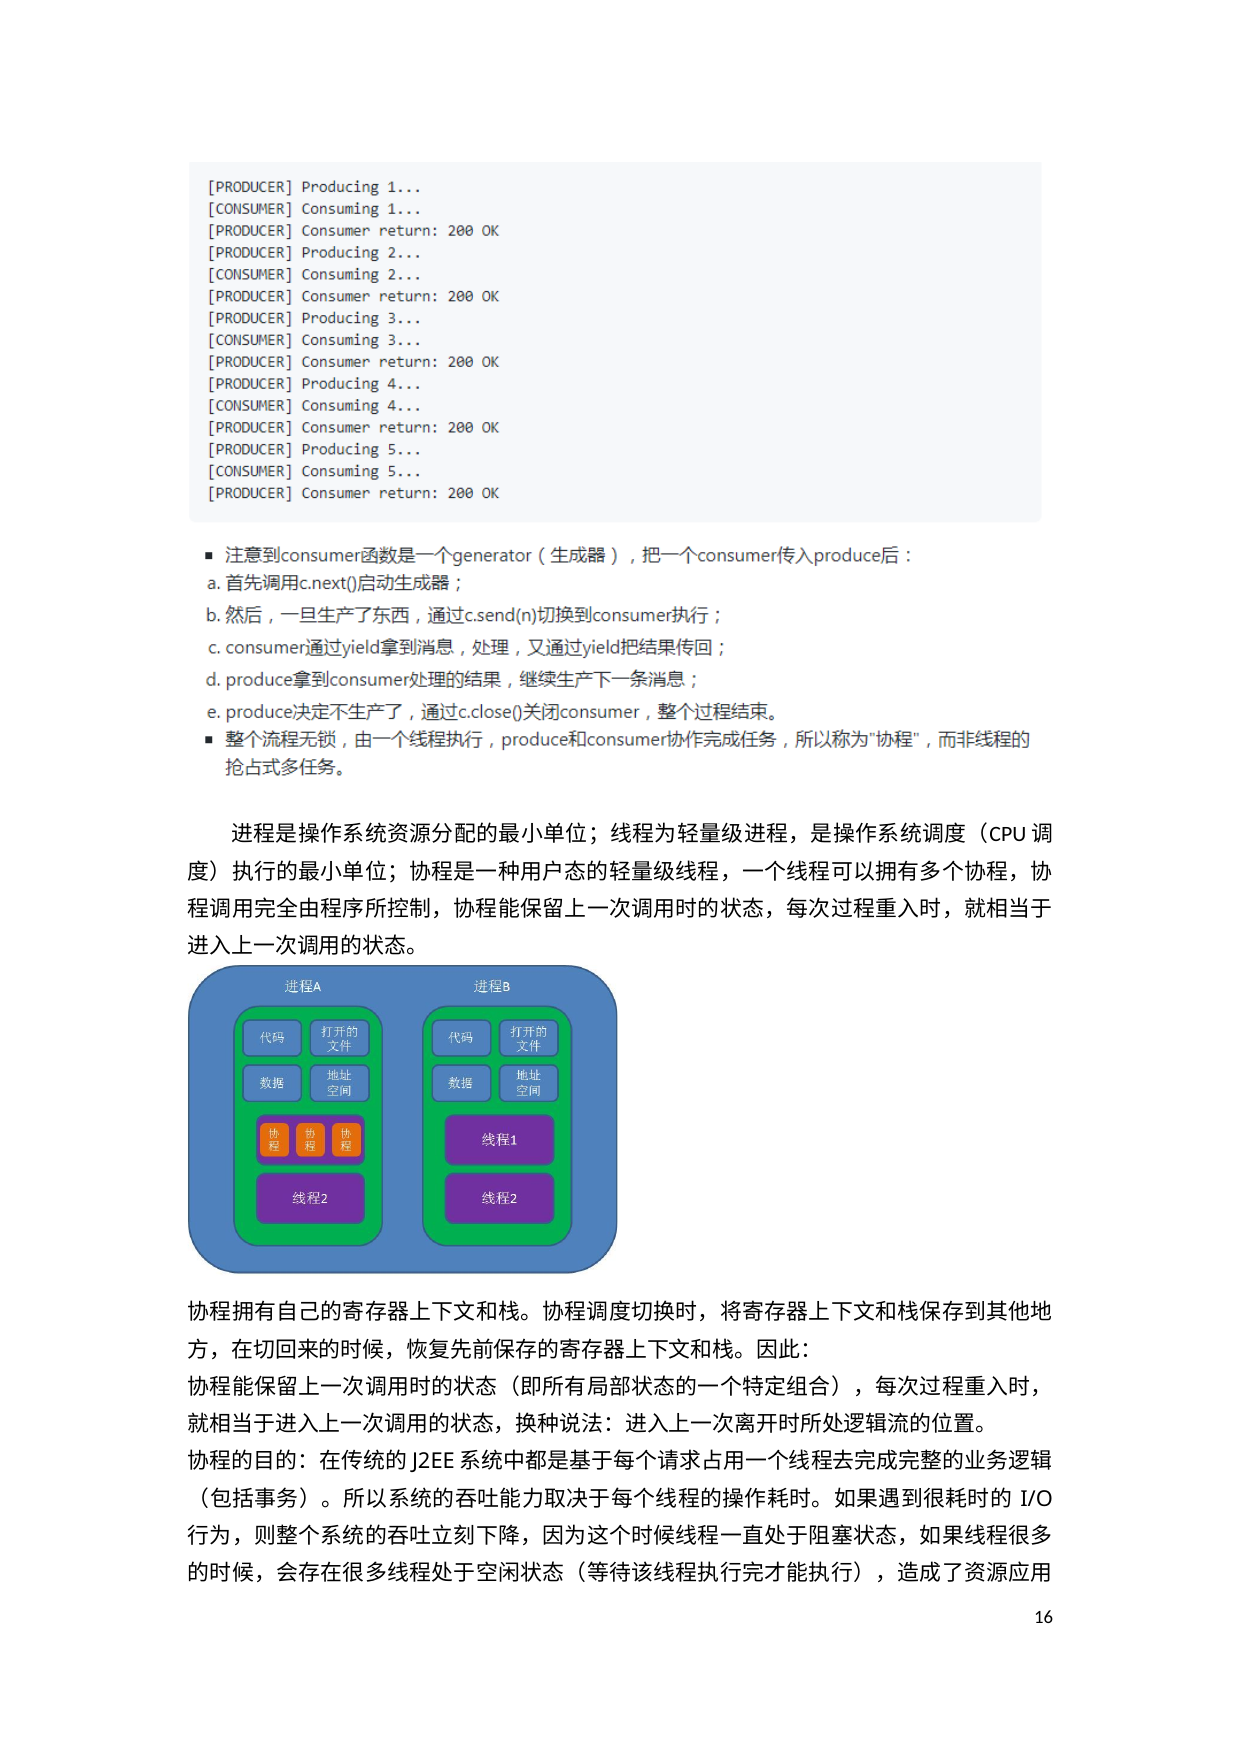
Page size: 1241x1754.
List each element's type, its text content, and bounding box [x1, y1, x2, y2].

picture [187, 162, 1053, 787]
picture [187, 965, 618, 1276]
text 协程拥有自己的寄存器上下文和栈。协程调度切换时，将寄存器上下文和栈保存到其他地方，在切回来的时候，恢复先前保存的寄存器上下文和栈。因此： [187, 1294, 1053, 1364]
text 协程能保留上一次调用时的状态（即所有局部状态的一个特定组合），每次过程重入时，就相当于进入上一次调用的状态，换种说法：进入上一次离开时所处逻辑流的位置。 [187, 1368, 1053, 1438]
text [187, 1443, 1053, 1587]
text 进程是操作系统资源分配的最小单位；线程为轻量级进程，是操作系统调度（CPU调度）执行的最小单位；协程是一种用户态的轻量级线程，一个线程可以拥有多个协程，协程调用完全由程序所控制，协程能保留上一次调用时的状态，每次过程重入时，就相当于进入上一次调用的状态。 [187, 816, 1053, 960]
